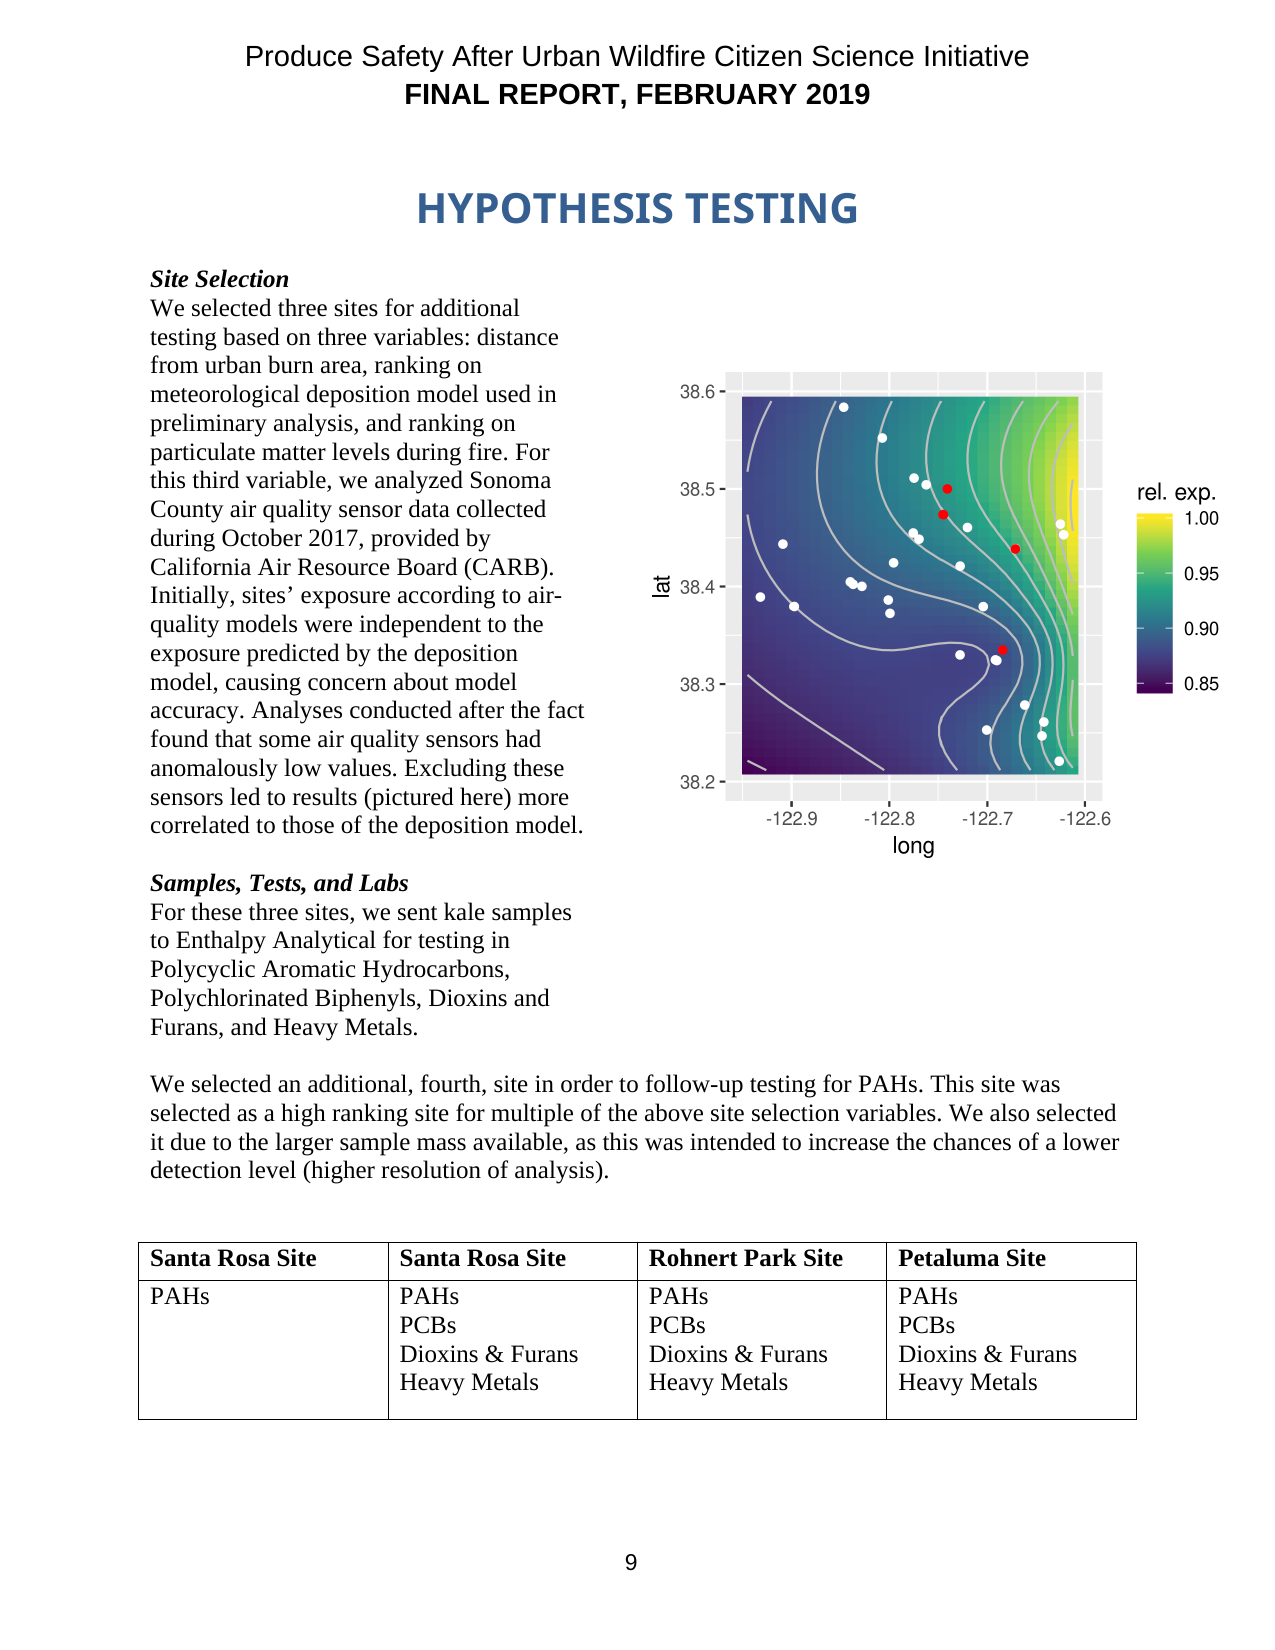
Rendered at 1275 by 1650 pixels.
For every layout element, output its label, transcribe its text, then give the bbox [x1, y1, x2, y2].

picture [640, 240, 1242, 990]
table_cell PAHs [139, 1281, 388, 1419]
text We selected an additional, fourth, site in order to follow-up testing for PAHs. This site was selected as a high ranking site for multiple of the above site selection variables. We also selected it due to the larger sample mass available, as this was intended to increase the chances of a lower detection level (higher resolution of analysis). [150, 1069, 1125, 1184]
text We selected three sites for additional testing based on three variables: distance from urban burn area, ranking on meteorological deposition model used in preliminary analysis, and ranking on particulate matter levels during fire. For this third variable, we analyzed Sonoma County air quality sensor data collected during October 2017, provided by California Air Resource Board (CARB). Initially, sites’ exposure according to air-quality models were independent to the exposure predicted by the deposition model, causing concern about model accuracy. Analyses conducted after the fact found that some air quality sensors had anomalously low values. Excluding these sensors led to results (pictured here) more correlated to those of the deposition model. [150, 293, 640, 839]
table_cell PAHs PCBs Dioxins & Furans Heavy Metals [638, 1281, 886, 1419]
table_cell PAHs PCBs Dioxins & Furans Heavy Metals [887, 1281, 1136, 1419]
table_header Petaluma Site [887, 1243, 1136, 1280]
table_header Santa Rosa Site [389, 1243, 637, 1280]
text Site Selection [150, 264, 640, 293]
table_cell PAHs PCBs Dioxins & Furans Heavy Metals [389, 1281, 637, 1419]
table_header Santa Rosa Site [139, 1243, 388, 1280]
text Samples, Tests, and Labs [150, 868, 640, 897]
text For these three sites, we sent kale samples to Enthalpy Analytical for testing in Polycyclic Aromatic Hydrocarbons, Polychlorinated Biphenyls, Dioxins and Furans, and Heavy Metals. [150, 897, 1125, 1041]
table_header Rohnert Park Site [638, 1243, 886, 1280]
text HYPOTHESIS TESTING [150, 179, 1125, 236]
